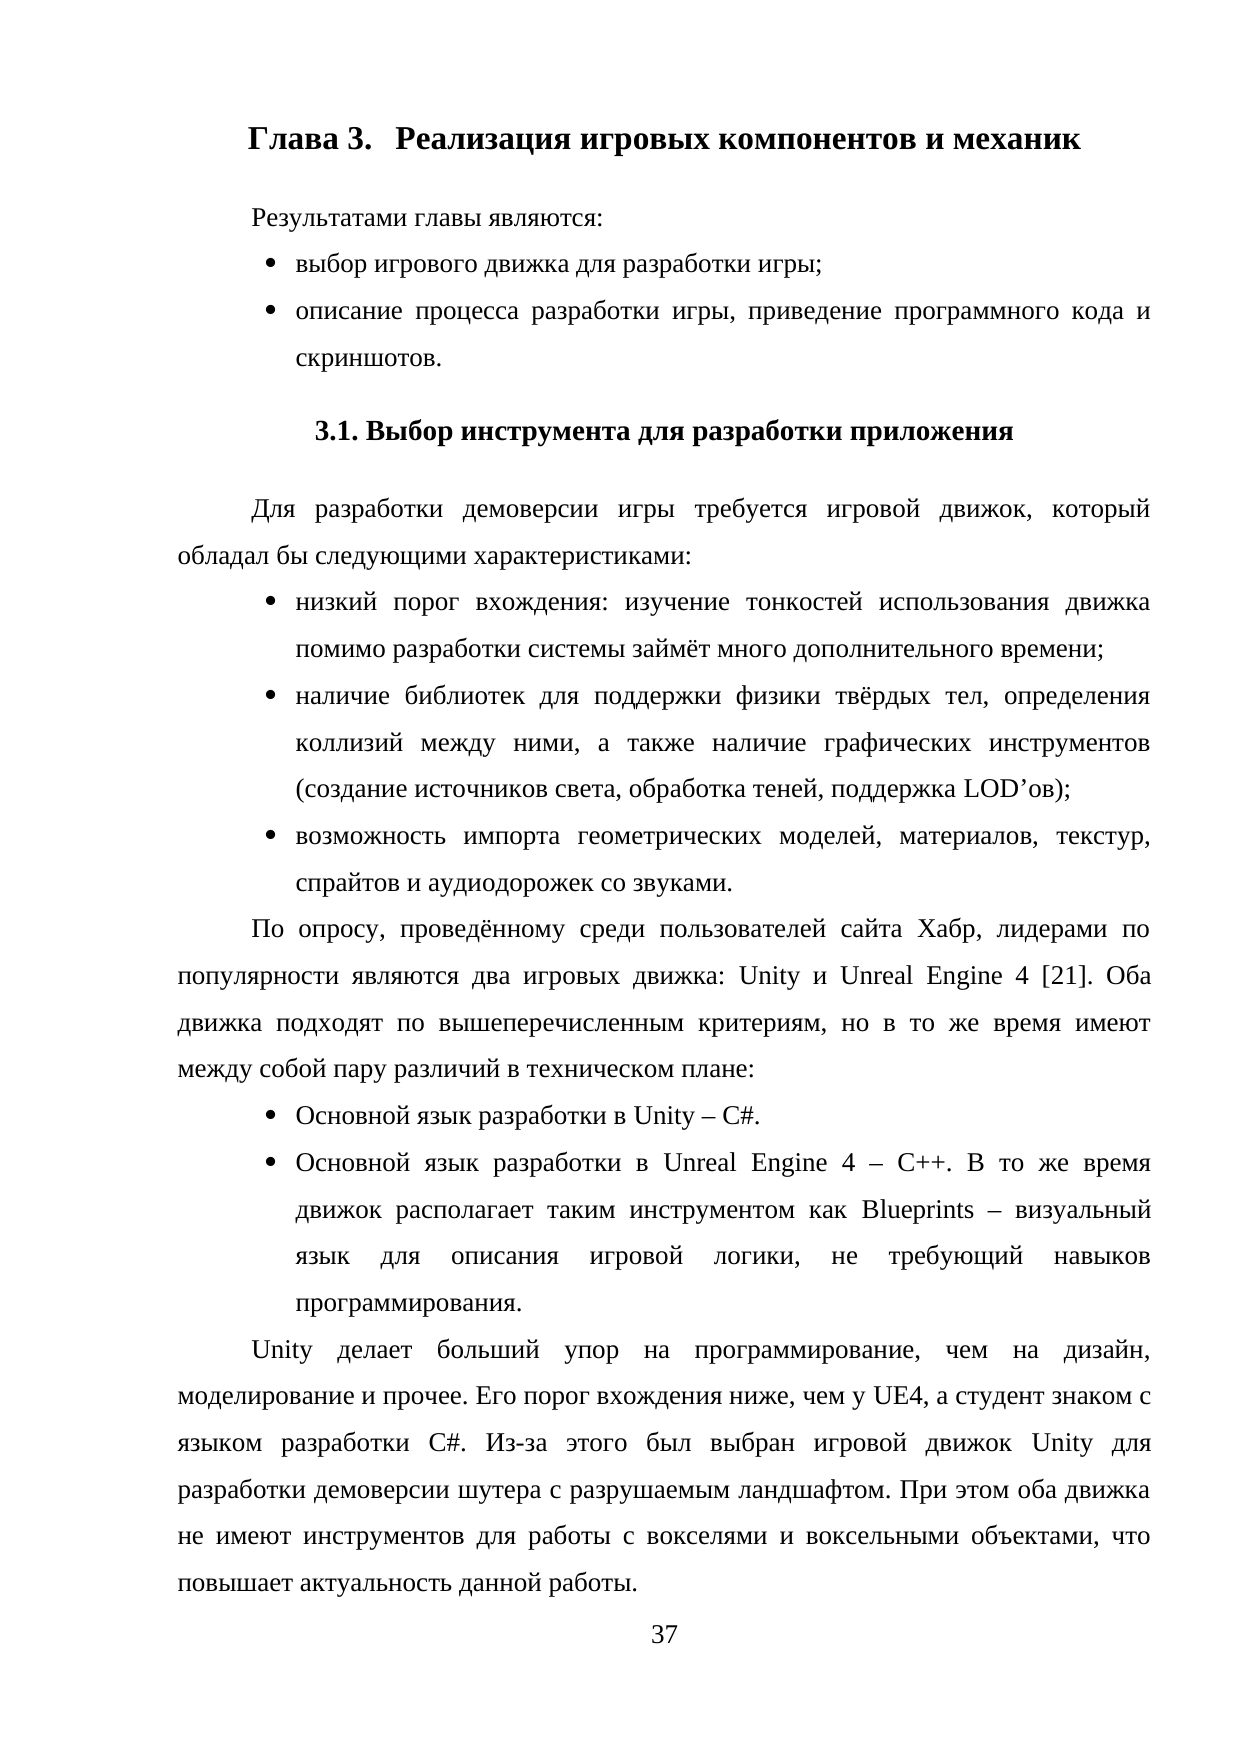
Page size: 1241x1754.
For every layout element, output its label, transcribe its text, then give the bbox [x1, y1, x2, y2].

list Основной язык разработки в Unity – C#. [266, 1099, 1152, 1130]
subtitle Реализация игровых компонентов и механик [177, 118, 1152, 156]
text Unity делает больший упор на программирование, чем на дизайн, моделирование и прочее. Его порог вхождения ниже, чем у UE4, а студент знаком с языком разработки C#. Из-за этого был выбран игровой движок Unity для разработки демоверсии шутера с разрушаемым ландшафтом. При этом оба движка не имеют инструментов для работы с вокселями и воксельными объектами, что повышает актуальность данной работы. [177, 1333, 1152, 1597]
text Результатами главы являются: [177, 201, 1152, 232]
subtitle 3.1. Выбор инструмента для разработки приложения [177, 413, 1152, 446]
list возможность импорта геометрических моделей, материалов, текстур, спрайтов и аудиодорожек со звуками. [266, 819, 1152, 897]
list выбор игрового движка для разработки игры; [266, 247, 1152, 278]
list низкий порог вхождения: изучение тонкостей использования движка помимо разработки системы займёт много дополнительного времени; [266, 586, 1152, 663]
text Для разработки демоверсии игры требуется игровой движок, который обладал бы следующими характеристиками: [177, 492, 1152, 570]
list наличие библиотек для поддержки физики твёрдых тел, определения коллизий между ними, а также наличие графических инструментов (создание источников света, обработка теней, поддержка LOD’ов); [266, 679, 1152, 803]
text По опросу, проведённому среди пользователей сайта Хабр, лидерами по популярности являются два игровых движка: Unity и Unreal Engine 4 [21]. Оба движка подходят по вышеперечисленным критериям, но в то же время имеют между собой пару различий в техническом плане: [177, 912, 1152, 1084]
list Основной язык разработки в Unreal Engine 4 – C++. В то же время движок располагает таким инструментом как Blueprints – визуальный язык для описания игровой логики, не требующий навыков программирования. [266, 1146, 1152, 1317]
list описание процесса разработки игры, приведение программного кода и скриншотов. [266, 294, 1152, 372]
